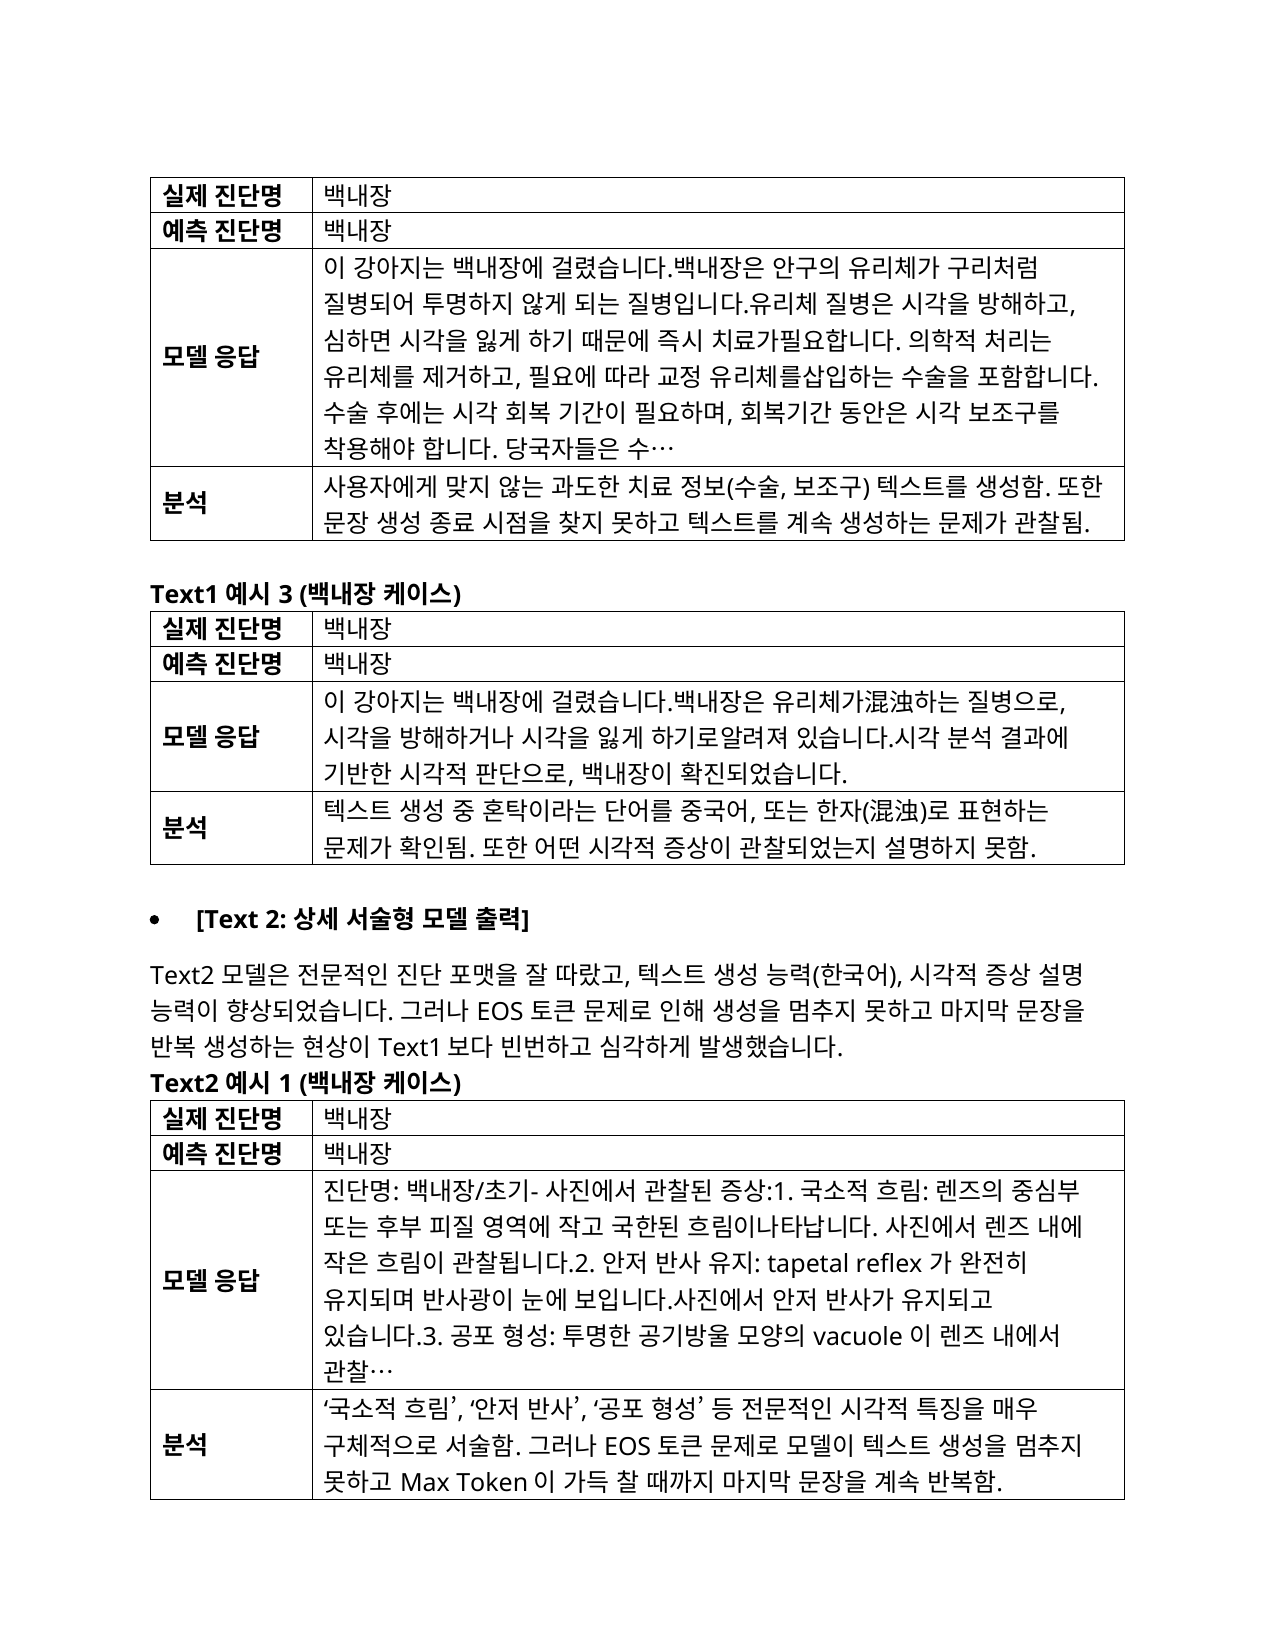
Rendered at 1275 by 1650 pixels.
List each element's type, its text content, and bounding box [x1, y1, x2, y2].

table_cell ‘국소적 흐림’, ‘안저 반사’, ‘공포 형성’ 등 전문적인 시각적 특징을 매우 구체적으로 서술함. 그러나 EOS 토큰 문제로 모델이 텍스트 생성을 멈추지 못하고 Max Token이 가득 찰 때까지 마지막 문장을 계속 반복함. [313, 1390, 1124, 1499]
table_header 실제 진단명 [151, 178, 312, 212]
table_header 백내장 [313, 178, 1124, 212]
table_cell 분석 [151, 792, 312, 864]
text Text1 예시 3 (백내장 케이스) [150, 574, 1125, 611]
table_header 백내장 [313, 612, 1124, 646]
table_cell 예측 진단명 [151, 213, 312, 247]
table_header 실제 진단명 [151, 612, 312, 646]
table_cell 이 강아지는 백내장에 걸렸습니다.백내장은 안구의 유리체가 구리처럼 질병되어 투명하지 않게 되는 질병입니다.유리체 질병은 시각을 방해하고, 심하면 시각을 잃게 하기 때문에 즉시 치료가필요합니다. 의학적 처리는 유리체를 제거하고, 필요에 따라 교정 유리체를삽입하는 수술을 포함합니다. 수술 후에는 시각 회복 기간이 필요하며, 회복기간 동안은 시각 보조구를 착용해야 합니다. 당국자들은 수… [313, 249, 1124, 466]
table_cell 백내장 [313, 647, 1124, 681]
table_cell 예측 진단명 [151, 1136, 312, 1170]
table_cell 모델 응답 [151, 249, 312, 466]
table_cell 진단명: 백내장/초기- 사진에서 관찰된 증상:1. 국소적 흐림: 렌즈의 중심부 또는 후부 피질 영역에 작고 국한된 흐림이나타납니다. 사진에서 렌즈 내에 작은 흐림이 관찰됩니다.2. 안저 반사 유지: tapetal reflex 가 완전히 유지되며 반사광이 눈에 보입니다.사진에서 안저 반사가 유지되고 있습니다.3. 공포 형성: 투명한 공기방울 모양의 vacuole 이 렌즈 내에서 관찰… [313, 1171, 1124, 1389]
table_cell 예측 진단명 [151, 647, 312, 681]
table_cell 분석 [151, 1390, 312, 1499]
table_cell 분석 [151, 467, 312, 539]
list [Text 2: 상세 서술형 모델 출력] [150, 899, 1125, 936]
table_cell 사용자에게 맞지 않는 과도한 치료 정보(수술, 보조구) 텍스트를 생성함. 또한 문장 생성 종료 시점을 찾지 못하고 텍스트를 계속 생성하는 문제가 관찰됨. [313, 467, 1124, 539]
table_cell 백내장 [313, 213, 1124, 247]
table_cell 모델 응답 [151, 1171, 312, 1389]
table_cell 백내장 [313, 1136, 1124, 1170]
text Text2 모델은 전문적인 진단 포맷을 잘 따랐고, 텍스트 생성 능력(한국어), 시각적 증상 설명 능력이 향상되었습니다. 그러나 EOS 토큰 문제로 인해 생성을 멈추지 못하고 마지막 문장을 반복 생성하는 현상이 Text1보다 빈번하고 심각하게 발생했습니다. [150, 955, 1125, 1064]
table_cell 이 강아지는 백내장에 걸렸습니다.백내장은 유리체가混浊하는 질병으로, 시각을 방해하거나 시각을 잃게 하기로알려져 있습니다.시각 분석 결과에 기반한 시각적 판단으로, 백내장이 확진되었습니다. [313, 682, 1124, 791]
table_cell 모델 응답 [151, 682, 312, 791]
table_cell 텍스트 생성 중 혼탁이라는 단어를 중국어, 또는 한자(混浊)로 표현하는 문제가 확인됨. 또한 어떤 시각적 증상이 관찰되었는지 설명하지 못함. [313, 792, 1124, 864]
table_header 백내장 [313, 1101, 1124, 1135]
table_header 실제 진단명 [151, 1101, 312, 1135]
text Text2 예시 1 (백내장 케이스) [150, 1064, 1125, 1100]
